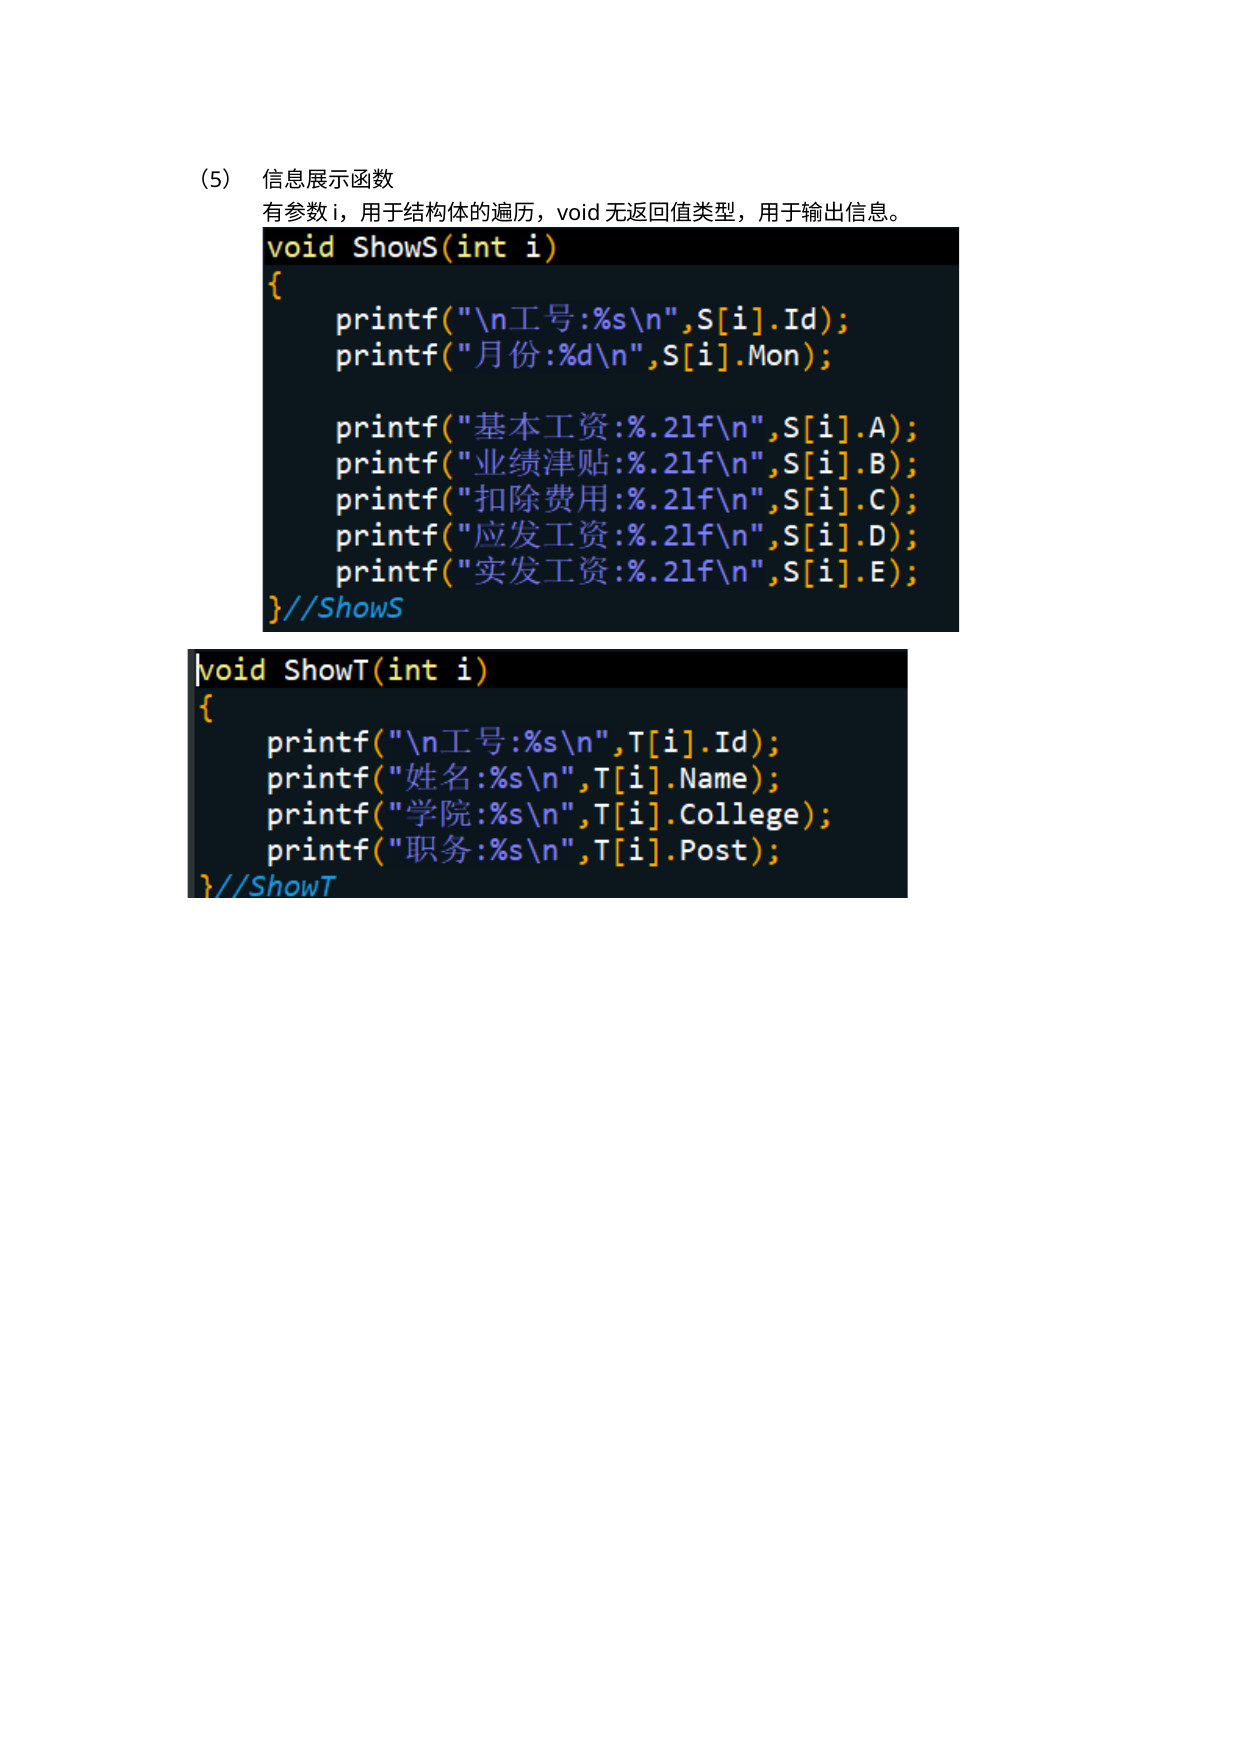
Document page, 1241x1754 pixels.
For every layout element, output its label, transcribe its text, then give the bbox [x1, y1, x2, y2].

picture [187, 649, 908, 898]
list 信息展示函数 [187, 162, 1053, 194]
list 有参数i，用于结构体的遍历，void无返回值类型，用于输出信息。 [262, 194, 1053, 227]
picture [262, 227, 960, 632]
